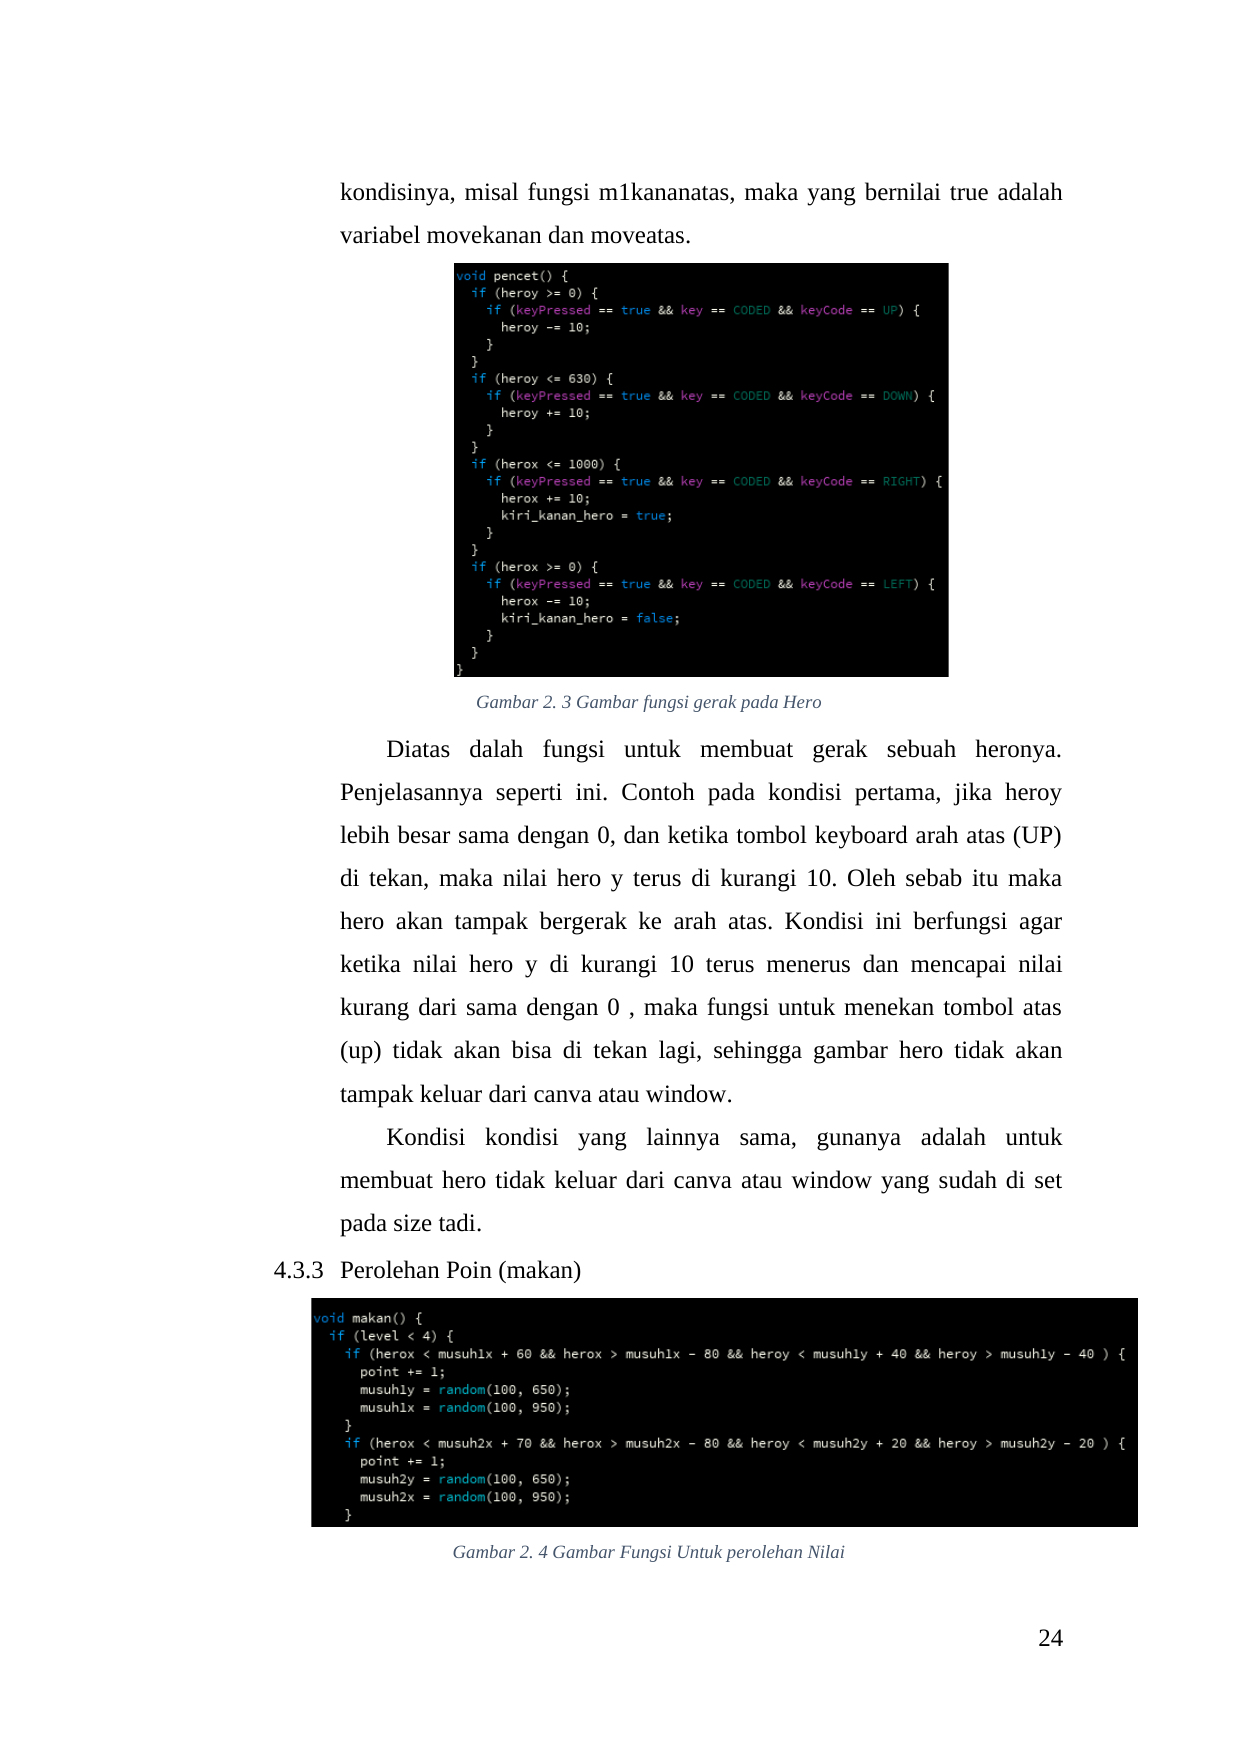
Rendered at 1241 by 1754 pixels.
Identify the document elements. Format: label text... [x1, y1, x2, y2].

text Diatas dalah fungsi untuk membuat gerak sebuah heronya. Penjelasannya seperti ini. Contoh pada kondisi pertama, jika heroy lebih besar sama dengan 0, dan ketika tombol keyboard arah atas (UP) di tekan, maka nilai hero y terus di kurangi 10. Oleh sebab itu maka hero akan tampak bergerak ke arah atas. Kondisi ini berfungsi agar ketika nilai hero y di kurangi 10 terus menerus dan mencapai nilai kurang dari sama dengan 0 , maka fungsi untuk menekan tombol atas (up) tidak akan bisa di tekan lagi, sehingga gambar hero tidak akan tampak keluar dari canva atau window. [340, 734, 1063, 1107]
text Kondisi kondisi yang lainnya sama, gunanya adalah untuk membuat hero tidak keluar dari canva atau window yang sudah di set pada size tadi. [340, 1122, 1063, 1237]
text Gambar 2. 3 Gambar fungsi gerak pada Hero [236, 691, 1063, 713]
subtitle Perolehan Poin (makan) [274, 1255, 1063, 1284]
text Gambar 2. 4 Gambar Fungsi Untuk perolehan Nilai [236, 1541, 1063, 1563]
picture [454, 263, 949, 677]
picture [311, 1298, 1138, 1527]
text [340, 177, 1063, 249]
